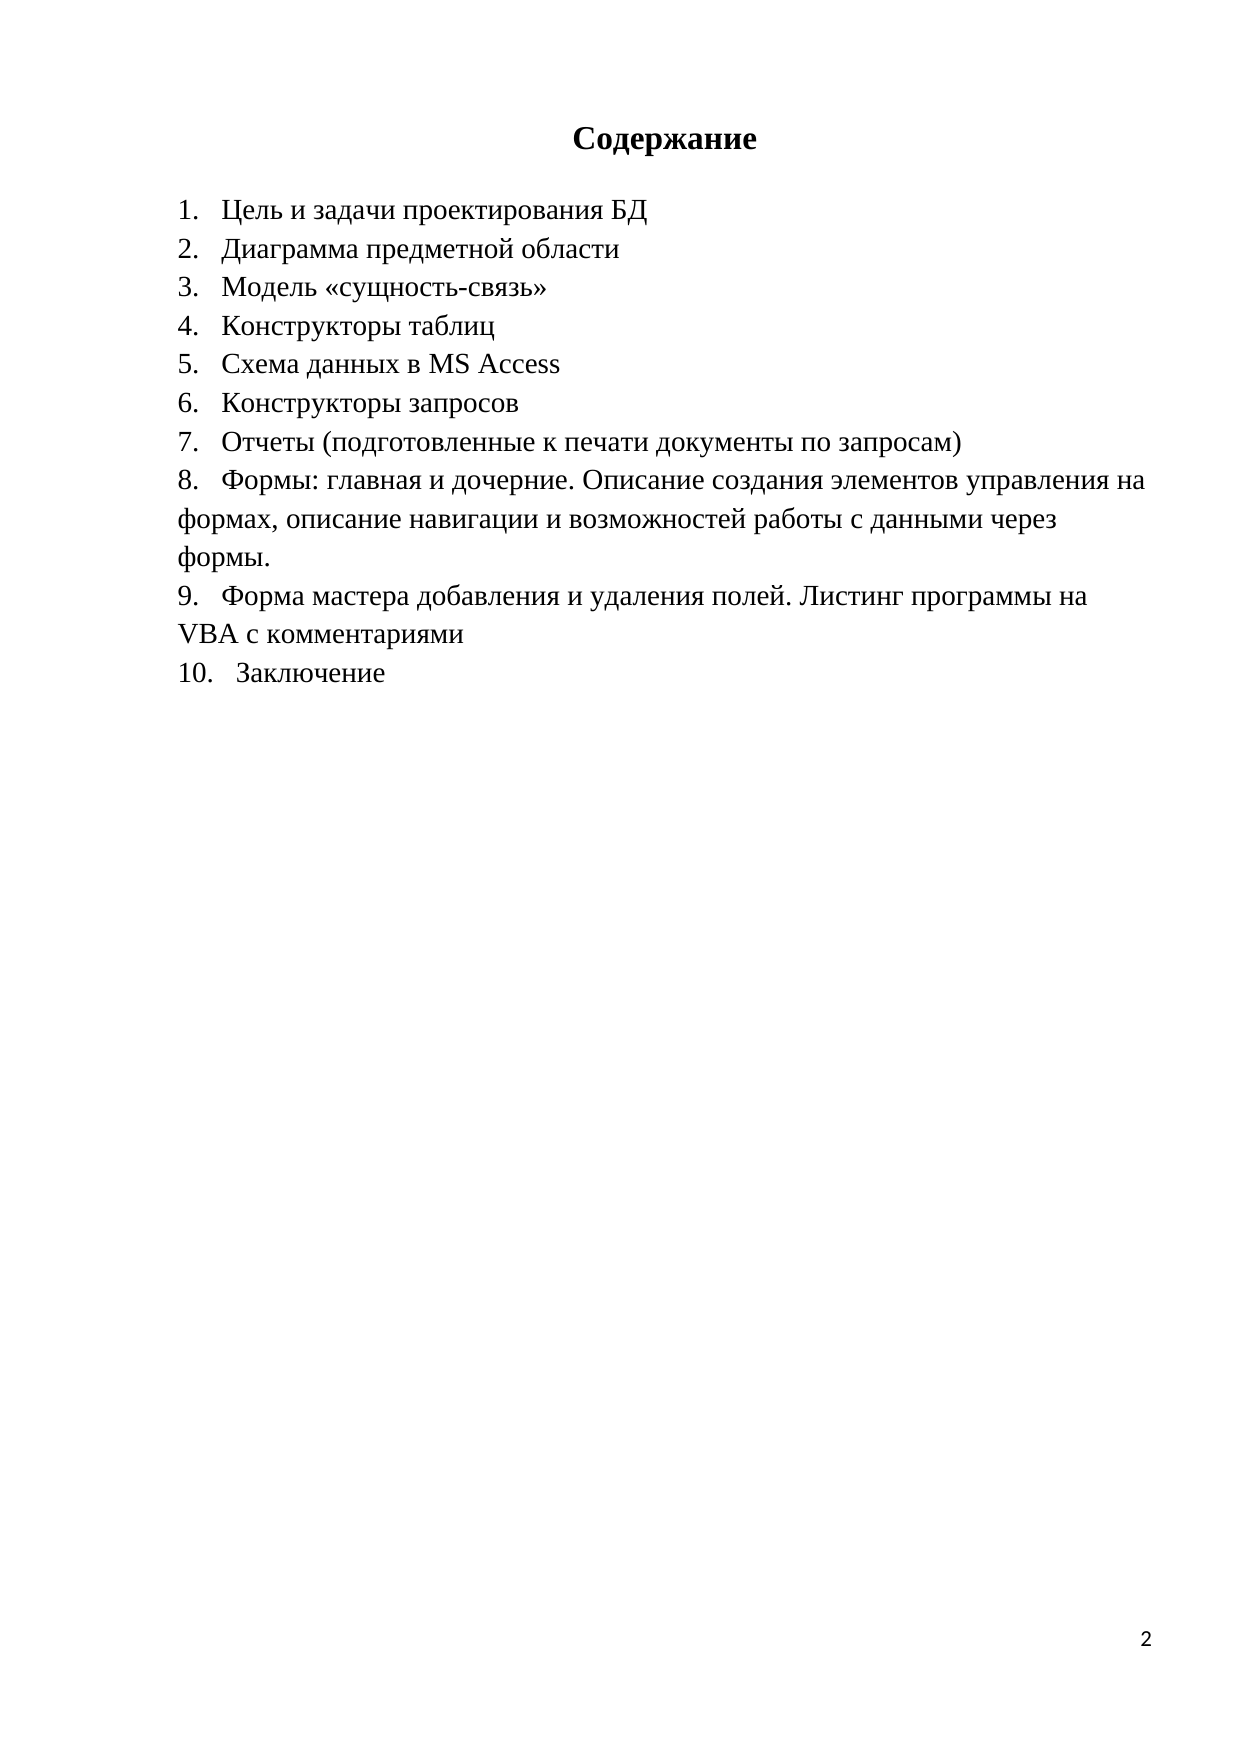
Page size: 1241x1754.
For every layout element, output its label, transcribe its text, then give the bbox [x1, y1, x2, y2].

text Содержание [177, 118, 1152, 156]
text 2. Диаграмма предметной области [177, 231, 1152, 264]
text 7. Отчеты (подготовленные к печати документы по запросам) [177, 424, 1152, 457]
text 9. Форма мастера добавления и удаления полей. Листинг программы на VBA с комментариями [177, 578, 1152, 650]
text 8. Формы: главная и дочерние. Описание создания элементов управления на формах, описание навигации и возможностей работы с данными через формы. [177, 462, 1152, 573]
text 10. Заключение [177, 655, 1152, 688]
text 4. Конструкторы таблиц [177, 308, 1152, 342]
text 6. Конструкторы запросов [177, 385, 1152, 419]
text 1. Цель и задачи проектирования БД [177, 192, 1152, 226]
text 3. Модель «сущность-связь» [177, 269, 1152, 303]
text 5. Схема данных в MS Access [177, 347, 1152, 380]
